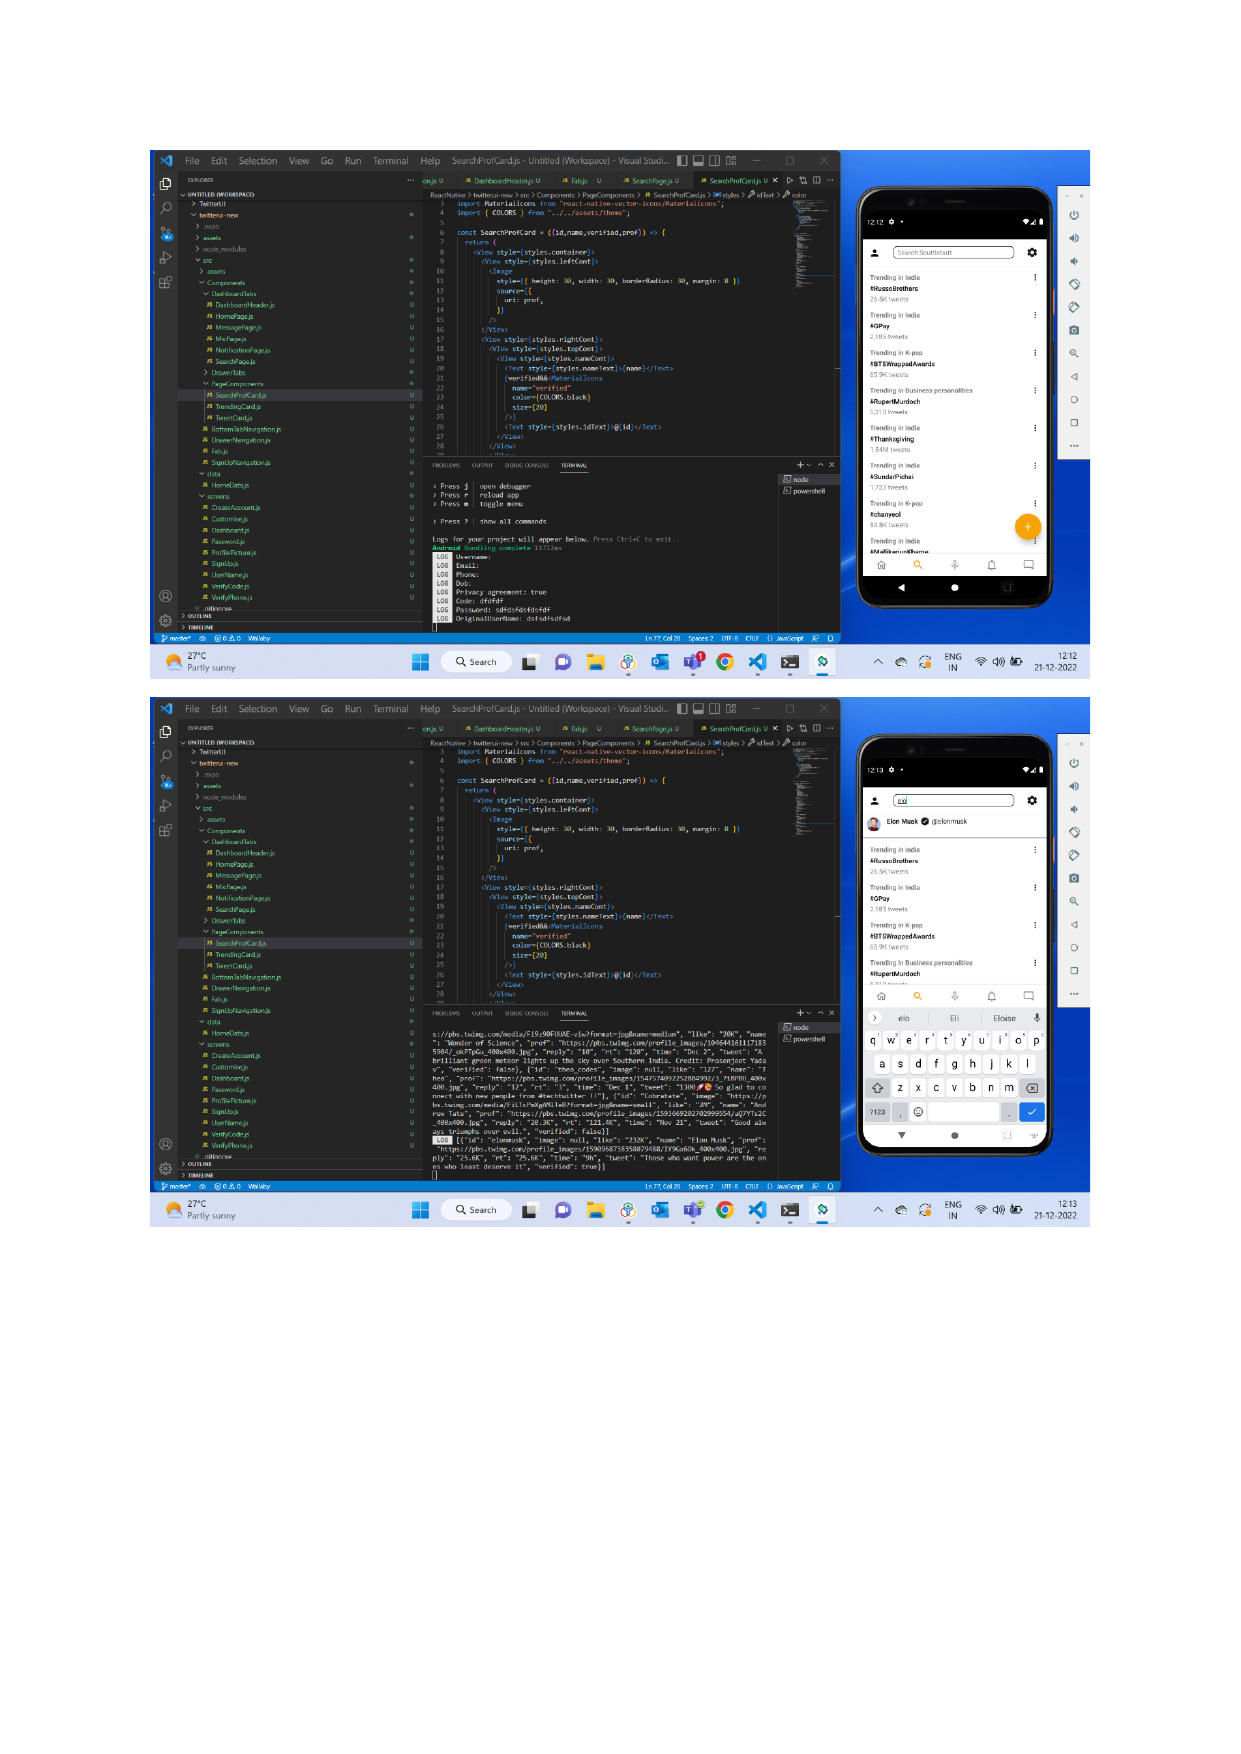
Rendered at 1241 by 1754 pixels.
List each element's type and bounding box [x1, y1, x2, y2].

picture [150, 150, 1091, 679]
picture [150, 697, 1091, 1227]
